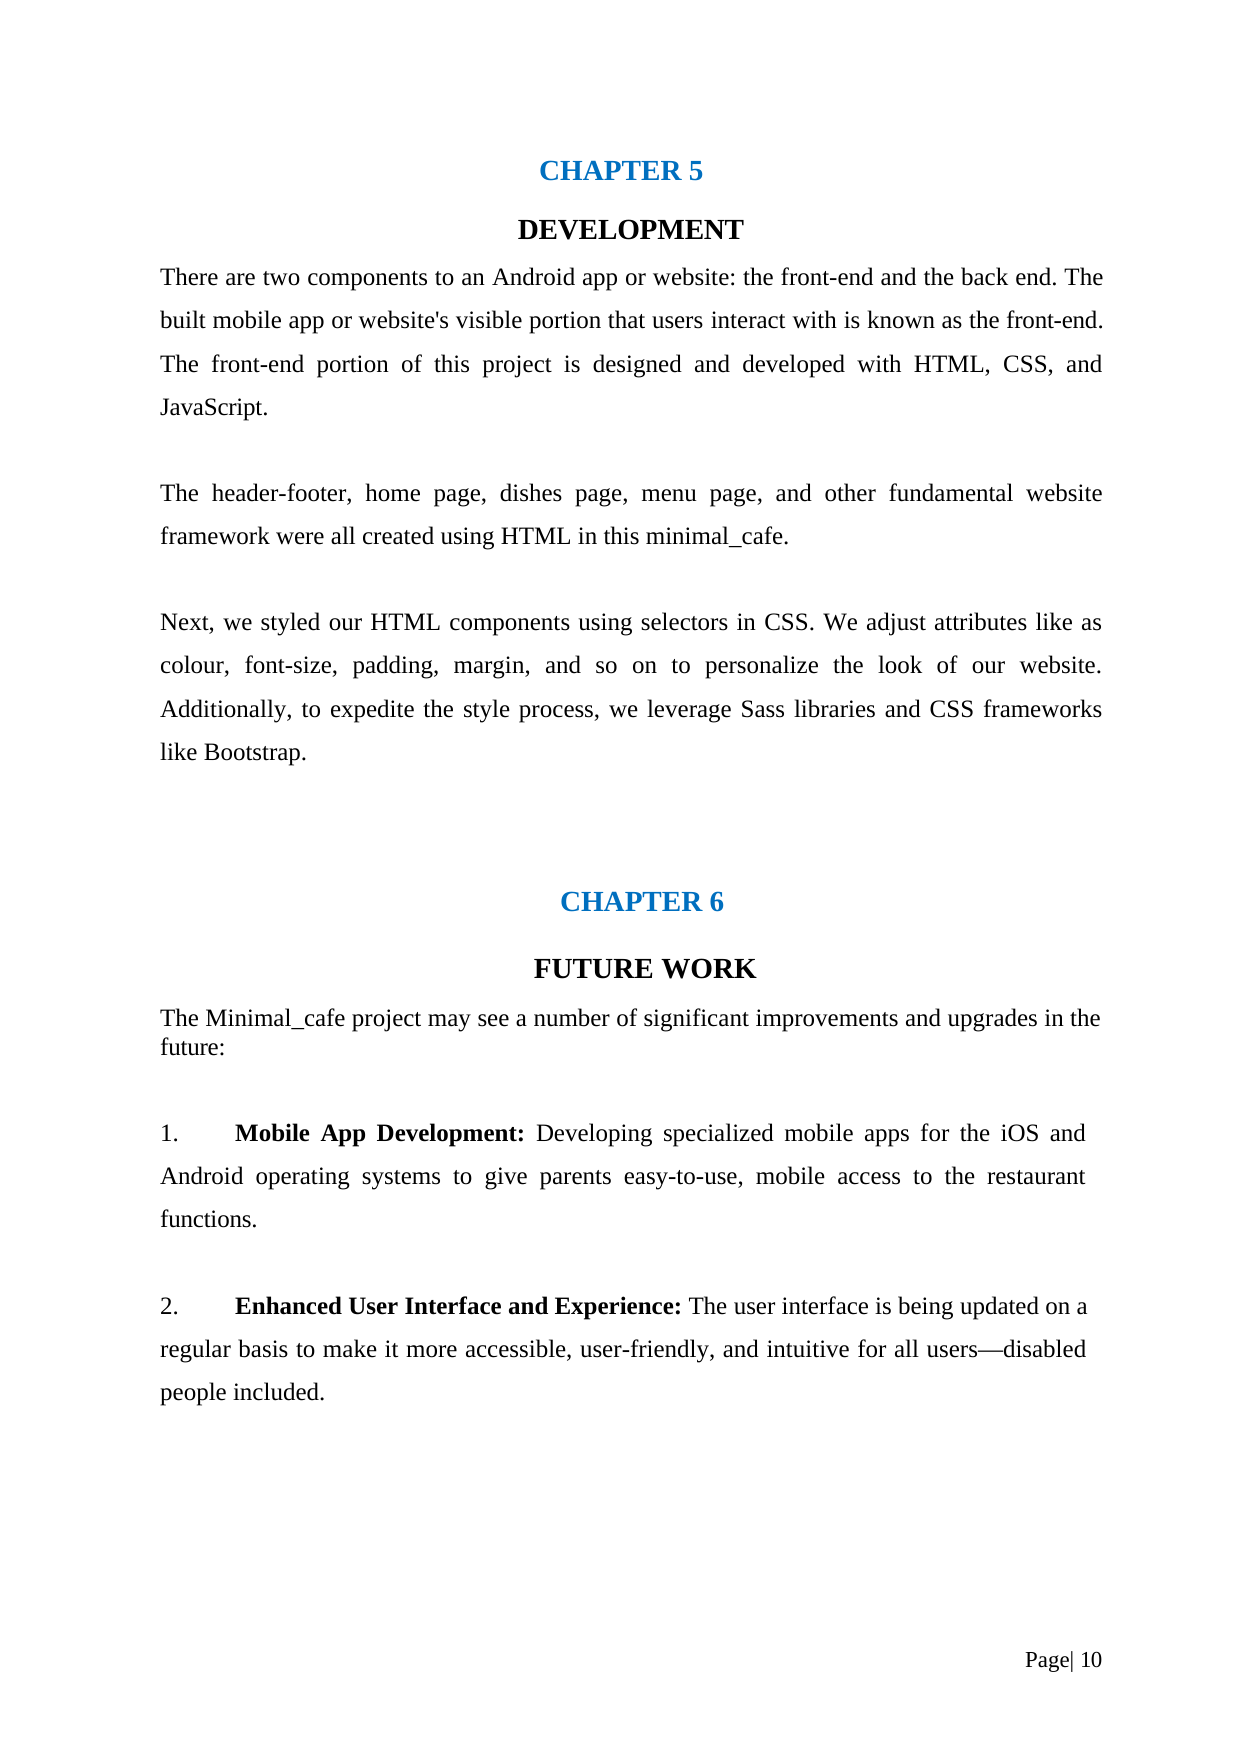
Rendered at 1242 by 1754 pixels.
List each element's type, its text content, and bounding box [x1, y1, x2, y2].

subtitle CHAPTER 5 [122, 153, 1121, 187]
subtitle CHAPTER 6 FUTURE WORK [527, 850, 757, 985]
text The header-footer, home page, dishes page, menu page, and other fundamental website framework were all created using HTML in this minimal_cafe. [160, 478, 1104, 550]
list Enhanced User Interface and Experience: The user interface is being updated on a regular basis to make it more accessible, user-friendly, and intuitive for all users—disabled people included. [160, 1291, 1088, 1406]
text The Minimal_cafe project may see a number of significant improvements and upgrades in the future: [160, 1003, 1101, 1061]
text DEVELOPMENT [141, 212, 1121, 246]
text Next, we styled our HTML components using selectors in CSS. We adjust attributes like as colour, font-size, padding, margin, and so on to personalize the look of our website. Additionally, to expedite the style process, we leverage Sass libraries and CSS frameworks like Bootstrap. [160, 607, 1104, 766]
text There are two components to an Android app or website: the front-end and the back end. The built mobile app or website's visible portion that users interact with is known as the front-end. The front-end portion of this project is designed and developed with HTML, CSS, and JavaScript. [160, 262, 1104, 421]
list Mobile App Development: Developing specialized mobile apps for the iOS and Android operating systems to give parents easy-to-use, mobile access to the restaurant functions. [160, 1118, 1087, 1233]
